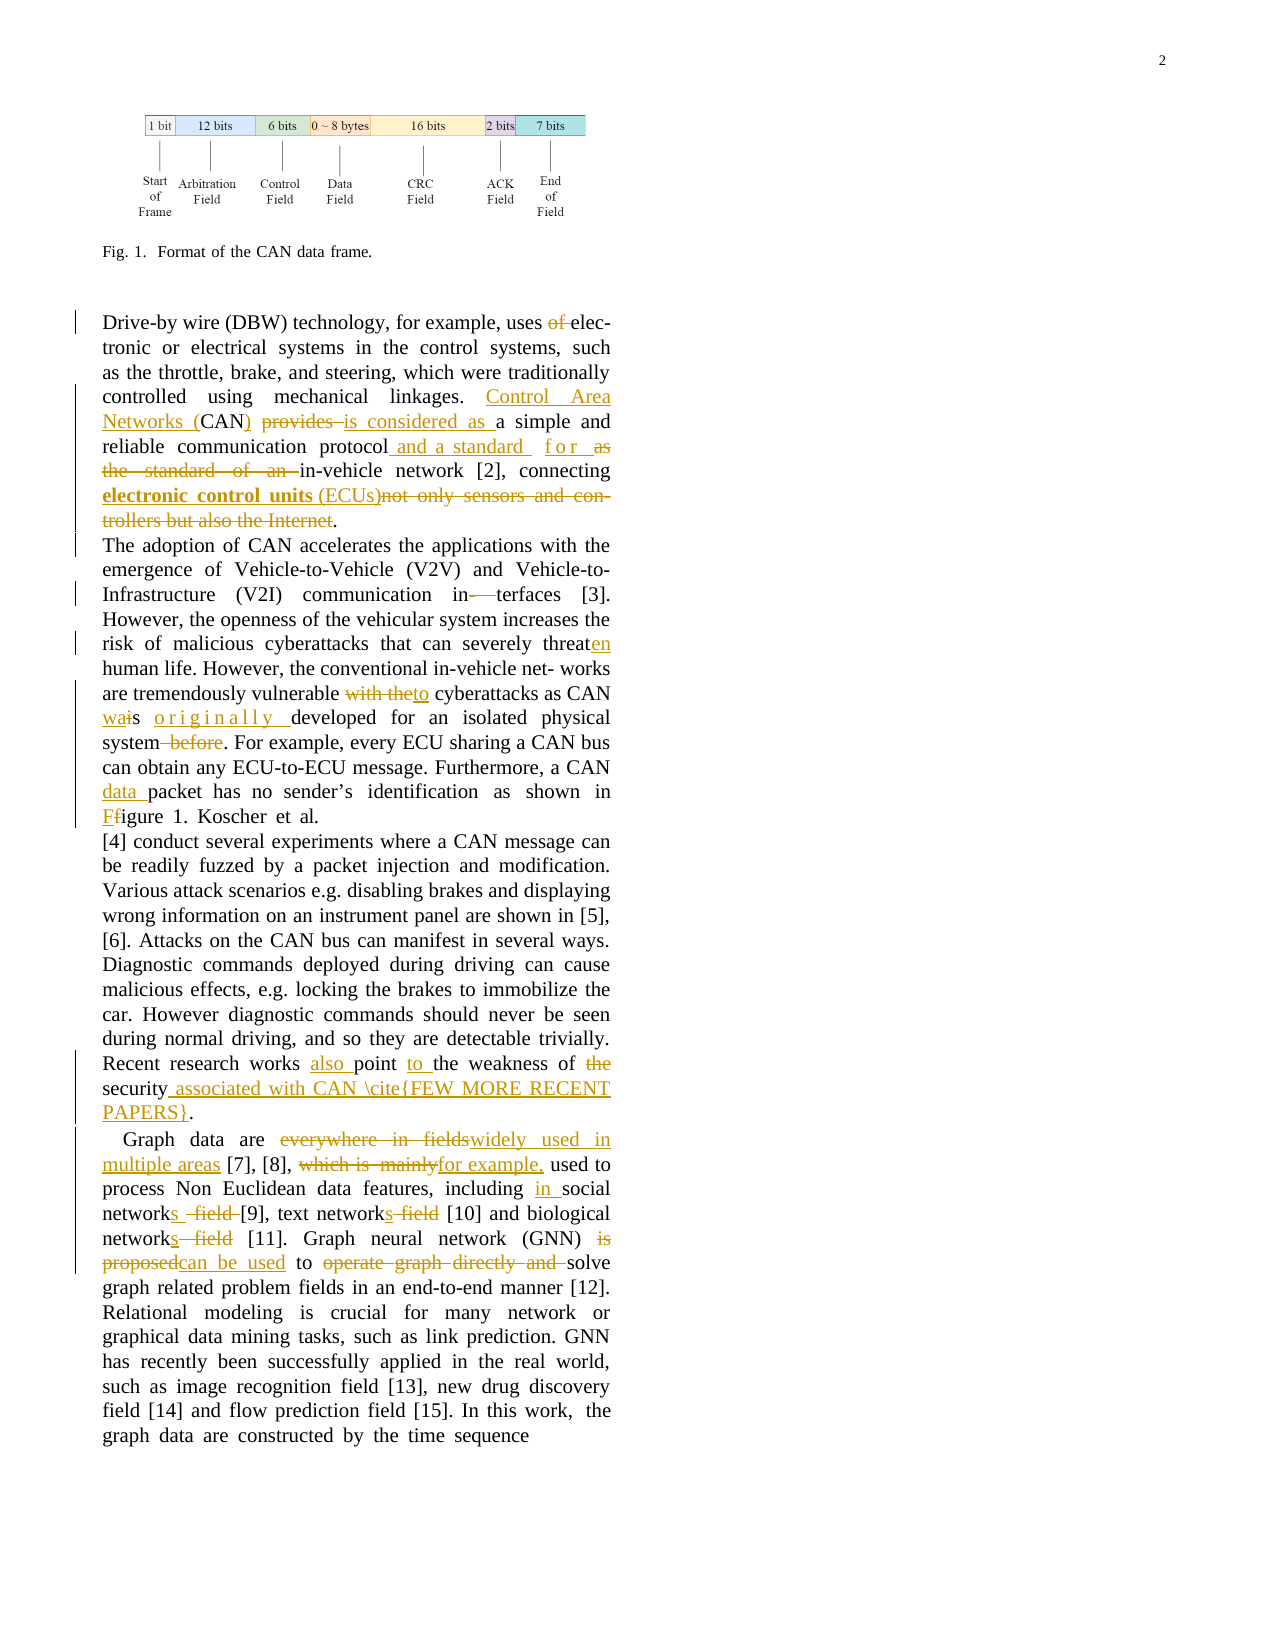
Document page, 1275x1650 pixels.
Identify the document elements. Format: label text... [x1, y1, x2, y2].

text Fig. 1. Format of the CAN data frame. [102, 242, 629, 261]
text Drive-by wire (DBW) technology, for example, uses elec- tronic or electrical systems in the control systems, such as the throttle, brake, and steering, which were traditionally controlled using mechanical linkages. CAN a simple and reliable communication protocol in-vehicle network [2], connecting . [102, 310, 611, 532]
text The adoption of CAN accelerates the applications with the emergence of Vehicle-to-Vehicle (V2V) and Vehicle-to-Infrastructure (V2I) communication interfaces [3]. However, the openness of the vehicular system increases the risk of malicious cyberattacks that can severely threat human life. However, the conventional in-vehicle net- works are tremendously vulnerable cyberattacks as CAN s developed for an isolated physical system. For example, every ECU sharing a CAN bus can obtain any ECU-to-ECU message. Furthermore, a CAN packet has no sender’s identification as shown in igure 1. Koscher et al. [102, 532, 611, 828]
text [4] conduct several experiments where a CAN message can be readily fuzzed by a packet injection and modification. Various attack scenarios e.g. disabling brakes and displaying wrong information on an instrument panel are shown in [5], [6]. Attacks on the CAN bus can manifest in several ways. Diagnostic commands deployed during driving can cause malicious effects, e.g. locking the brakes to immobilize the car. However diagnostic commands should never be seen during normal driving, and so they are detectable trivially. Recent research works point the weakness of security. [102, 829, 611, 1124]
picture [138, 115, 586, 216]
text Graph data are [7], [8], used to process Non Euclidean data features, including social network[9], text network [10] and biological network [11]. Graph neural network (GNN) to solve graph related problem fields in an end-to-end manner [12]. Relational modeling is crucial for many network or graphical data mining tasks, such as link prediction. GNN has recently been successfully applied in the real world, such as image recognition field [13], new drug discovery field [14] and flow prediction field [15]. In this work, the graph data are constructed by the time sequence [102, 1127, 611, 1447]
